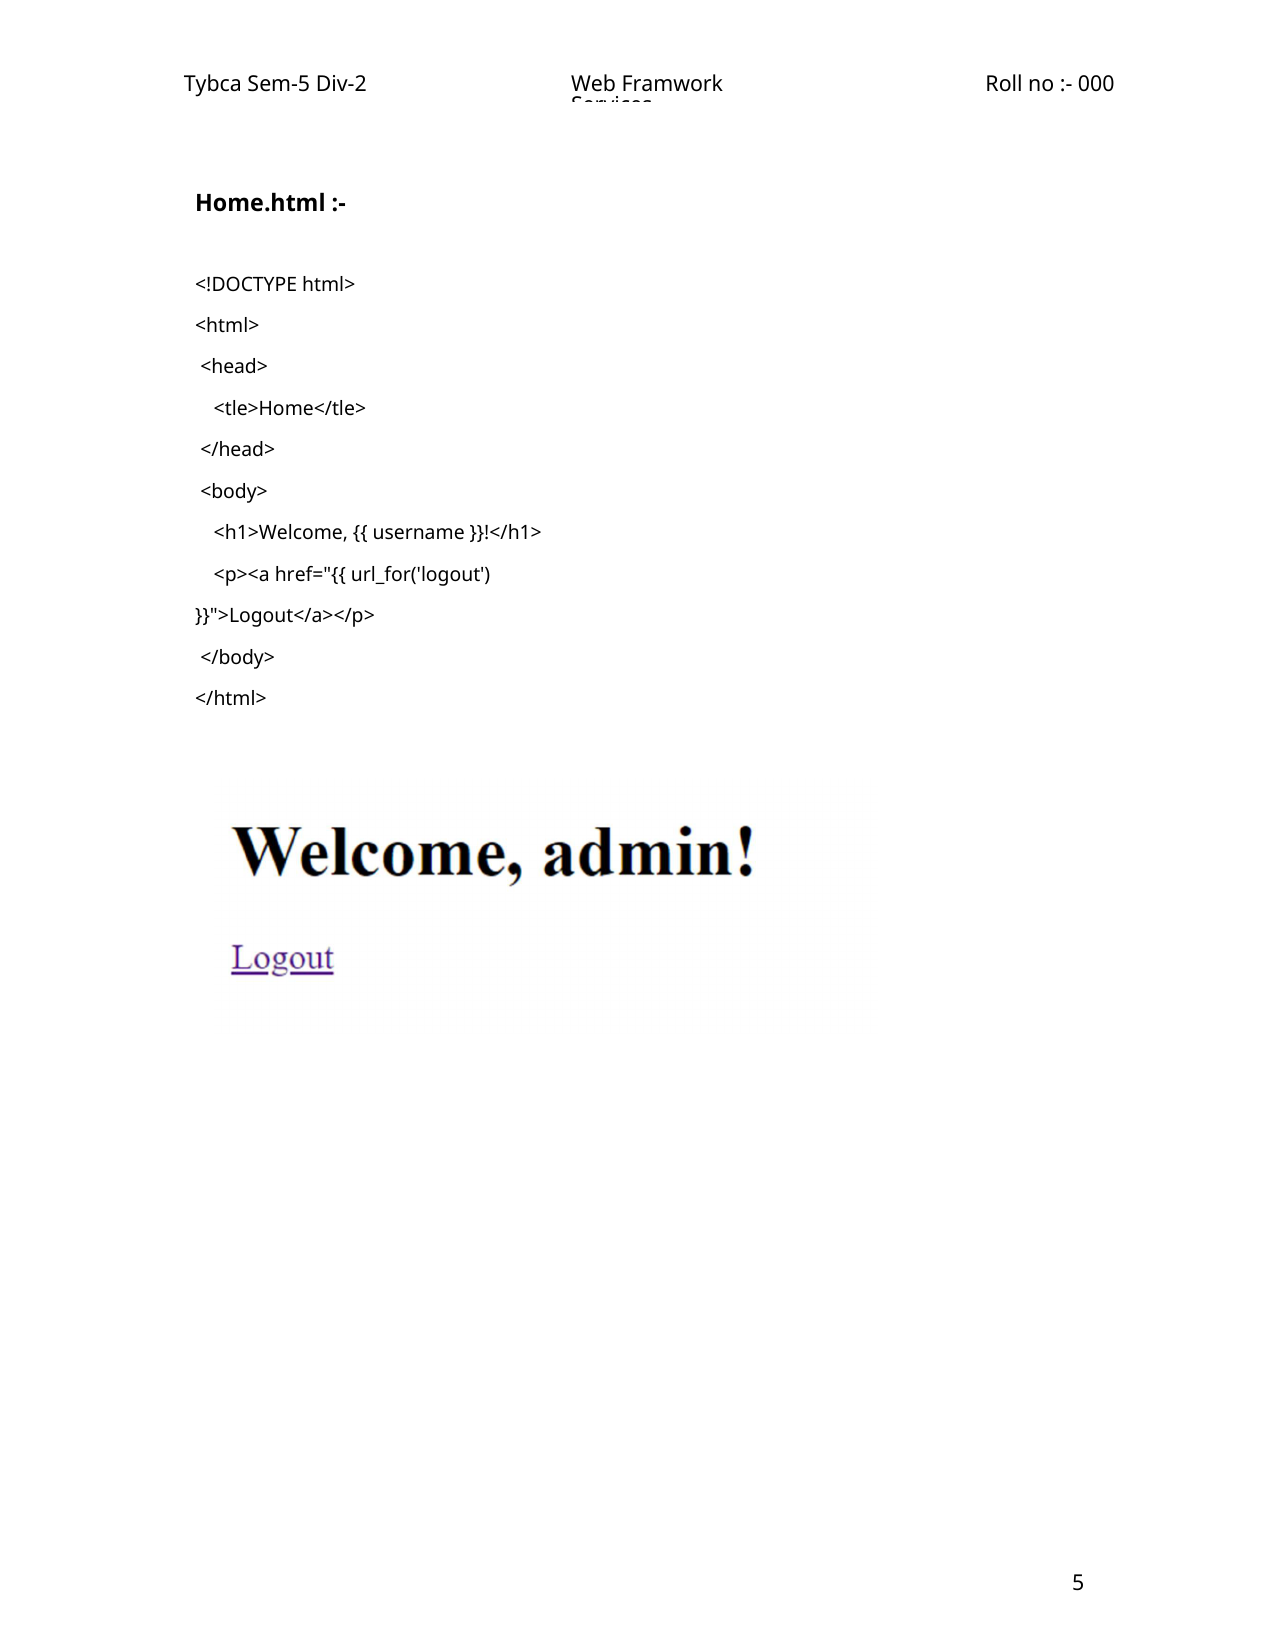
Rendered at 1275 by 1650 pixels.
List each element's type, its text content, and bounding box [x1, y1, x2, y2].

table_header Web Framwork Services [485, 74, 809, 102]
table_header Tybca Sem-5 Div-2 [160, 74, 484, 102]
table_header Roll no :- 000 [810, 74, 1134, 102]
text 5 [150, 1573, 1084, 1594]
picture [213, 778, 878, 1034]
text <!DOCTYPE html> <html> <head> <tle>Home</tle> </head> <body> <h1>Welcome, {{ username }}!</h1> <p><a href="{{ url_for('logout') }}">Logout</a></p> </body> </html> [195, 258, 630, 714]
text Home.html :- [195, 192, 1125, 216]
